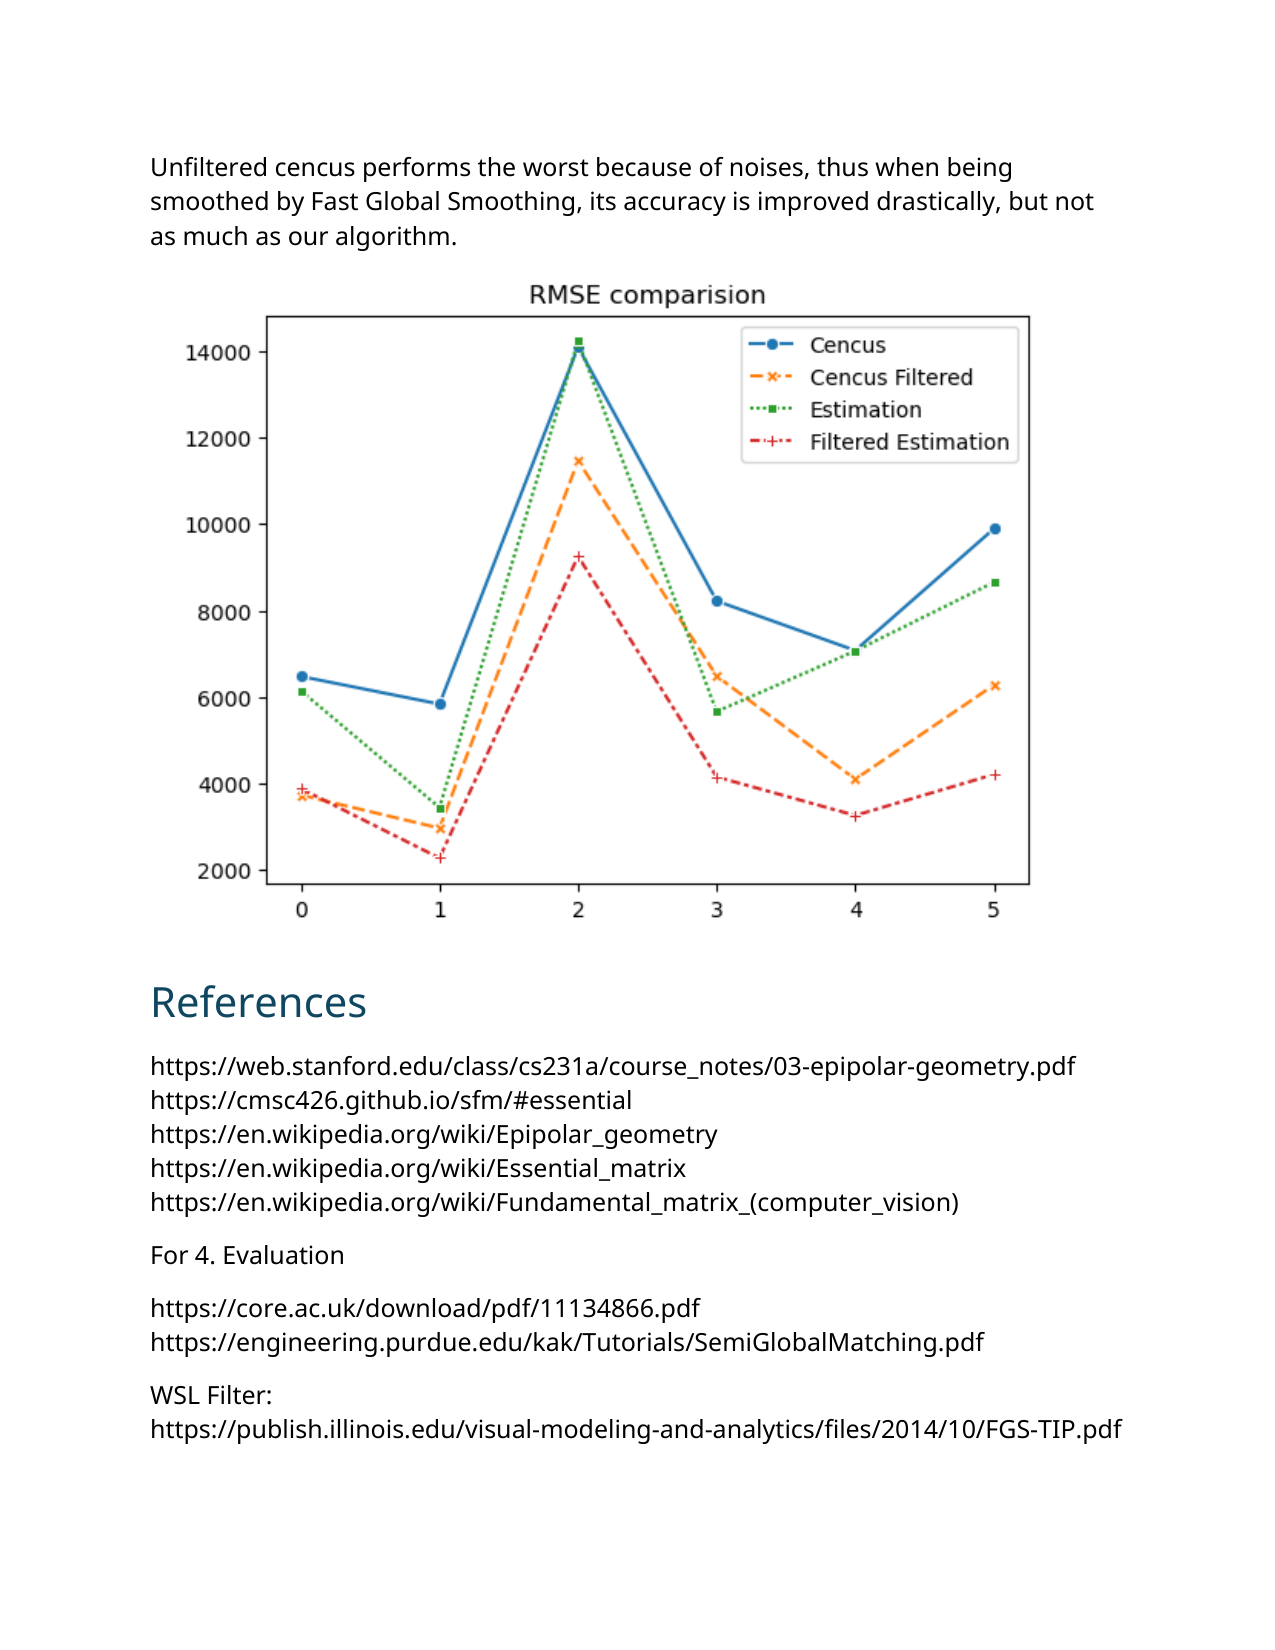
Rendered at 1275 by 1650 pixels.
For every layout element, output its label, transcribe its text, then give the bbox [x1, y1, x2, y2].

text https://core.ac.uk/download/pdf/11134866.pdf https://engineering.purdue.edu/kak/Tutorials/SemiGlobalMatching.pdf [150, 1291, 1125, 1359]
subtitle References [150, 973, 1125, 1030]
text WSL Filter: https://publish.illinois.edu/visual-modeling-and-analytics/files/2014/10/FGS-TIP.pdf [150, 1377, 1125, 1446]
picture [168, 271, 1044, 936]
text https://web.stanford.edu/class/cs231a/course_notes/03-epipolar-geometry.pdf https://cmsc426.github.io/sfm/#essential https://en.wikipedia.org/wiki/Epipolar_geometry https://en.wikipedia.org/wiki/Essential_matrix https://en.wikipedia.org/wiki/Fundamental_matrix_(computer_vision) [150, 1049, 1125, 1219]
text For 4. Evaluation [150, 1238, 1125, 1272]
text Unfiltered cencus performs the worst because of noises, thus when being smoothed by Fast Global Smoothing, its accuracy is improved drastically, but not as much as our algorithm. [150, 150, 1125, 252]
